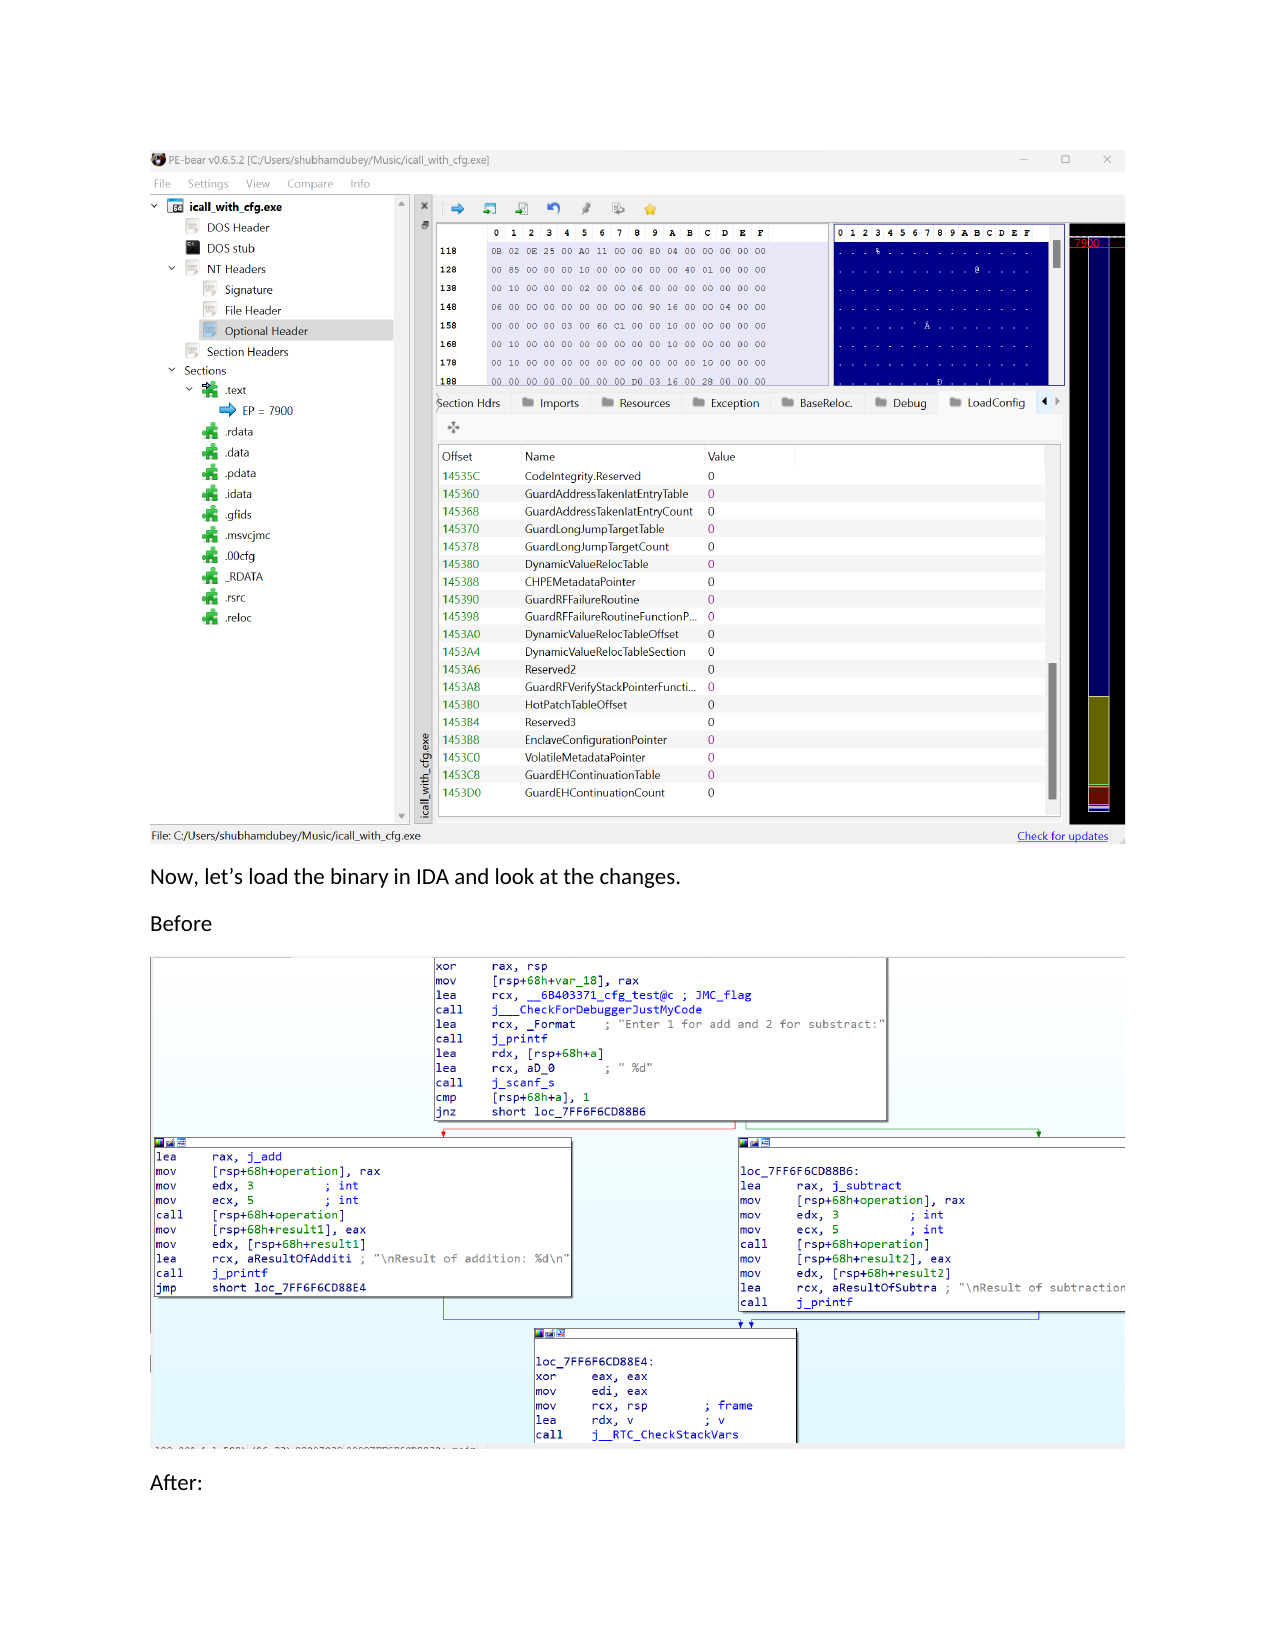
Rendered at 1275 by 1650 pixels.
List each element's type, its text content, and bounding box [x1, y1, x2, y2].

text Now, let’s load the binary in IDA and look at the changes. [150, 862, 1125, 891]
text Before [150, 909, 1125, 937]
picture [150, 956, 1125, 1449]
text After: [150, 1468, 1125, 1496]
picture [150, 150, 1125, 844]
